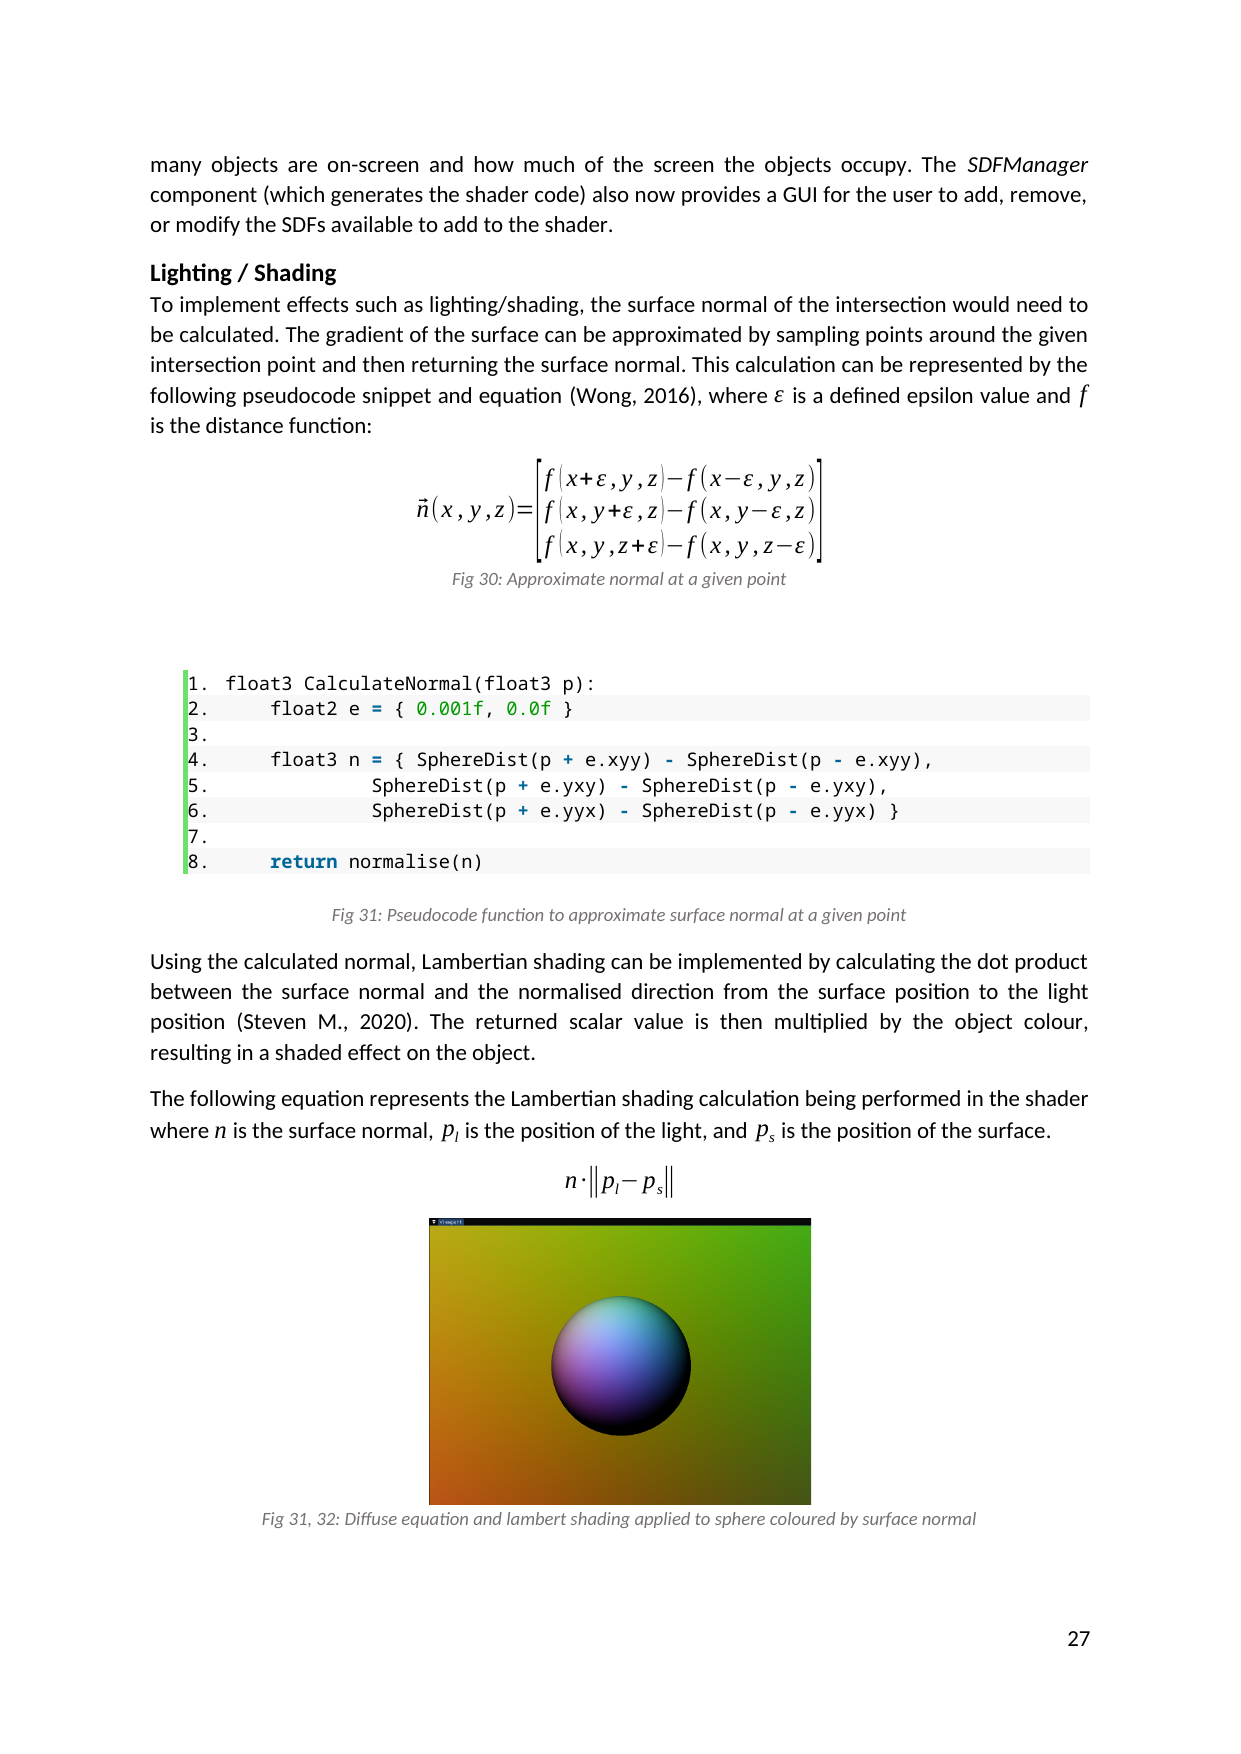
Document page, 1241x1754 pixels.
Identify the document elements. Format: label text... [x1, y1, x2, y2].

text Fig 31: Pseudocode function to approximate surface normal at a given point [150, 903, 1090, 926]
list float2 e = { 0.001f, 0.0f } [188, 695, 1090, 721]
list float3 n = { SphereDist(p + e.xyy) - SphereDist(p - e.xyy), [188, 746, 1090, 772]
subtitle Lighting / Shading [150, 257, 1090, 288]
text Fig 31, 32: Diffuse equation and lambert shading applied to sphere coloured by surface normal [150, 1507, 1090, 1530]
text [150, 150, 1090, 238]
text Using the calculated normal, Lambertian shading can be implemented by calculating the dot product between the surface normal and the normalised direction from the surface position to the light position . The returned scalar value is then multiplied by the object colour, resulting in a shaded effect on the object. [150, 947, 1090, 1066]
text To implement effects such as lighting/shading, the surface normal of the intersection would need to be calculated. The gradient of the surface can be approximated by sampling points around the given intersection point and then returning the surface normal. This calculation can be represented by the following pseudocode snippet and equation , where is a defined epsilon value and is the distance function: [150, 290, 1090, 439]
picture [429, 1218, 812, 1505]
list SphereDist(p + e.yyx) - SphereDist(p - e.yyx) } [188, 797, 1090, 823]
list SphereDist(p + e.yxy) - SphereDist(p - e.yxy), [188, 772, 1090, 797]
list float3 CalculateNormal(float3 p): [188, 670, 1090, 695]
text The following equation represents the Lambertian shading calculation being performed in the shader where is the surface normal, is the position of the light, and is the position of the surface. [150, 1084, 1090, 1146]
text Fig 30: Approximate normal at a given point [150, 567, 1090, 590]
list return normalise(n) [188, 848, 1090, 874]
